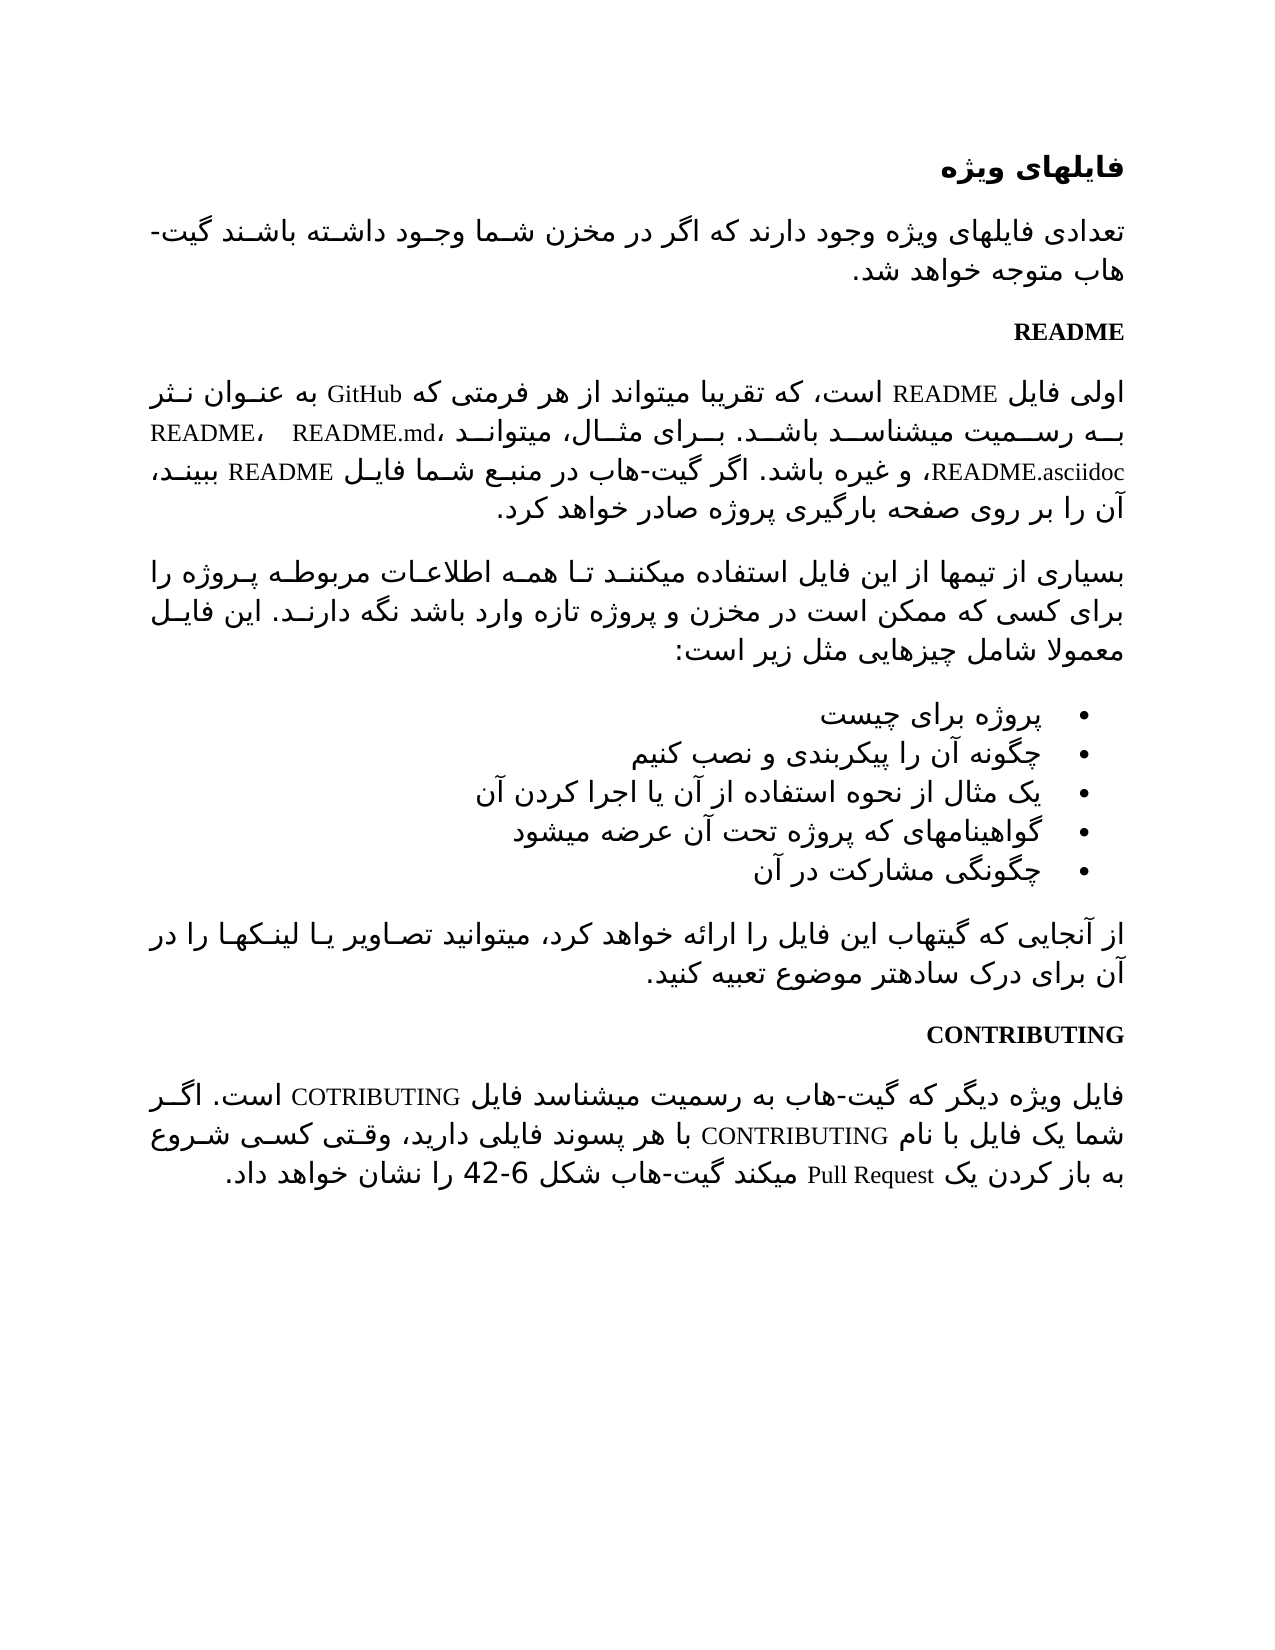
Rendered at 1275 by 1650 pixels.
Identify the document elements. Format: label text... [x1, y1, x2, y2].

list چگونگی مشارکت در آن [150, 853, 1080, 887]
text CONTRIBUTING [150, 1020, 1125, 1049]
list چگونه آن را پیکربندی و نصب کنیم [150, 737, 1080, 771]
text اولی فایل README است، که تقریبا میتواند از هر فرمتی که GitHub به عنوان نثر به رسمیت میشناسد باشد. برای مثال، میتواند README، README.md، README.asciidoc، و غیره باشد. اگر گیت-هاب در منبع شما فایل README ببیند، آن را بر روی صفحه بارگیری پروژه صادر خواهد کرد. [150, 375, 1125, 526]
list گواهینامهای که پروژه تحت آن عرضه میشود [150, 814, 1080, 848]
text از آنجایی که گیتهاب این فایل را ارائه خواهد کرد، میتوانید تصاویر یا لینکها را در آن برای درک سادهتر موضوع تعبیه کنید. [150, 917, 1125, 990]
text README [150, 317, 1125, 346]
list پروژه برای چیست [150, 698, 1080, 732]
text بسیاری از تیمها از این فایل استفاده میکنند تا همه اطلاعات مربوطه پروژه را برای کسی که ممکن است در مخزن و پروژه تازه وارد باشد نگه دارند. این فایل معمولا شامل چیزهایی مثل زیر است: [150, 556, 1125, 668]
list یک مثال از نحوه استفاده از آن یا اجرا کردن آن [150, 776, 1080, 809]
text فایل ویژه دیگر که گیت-هاب به رسمیت میشناسد فایل COTRIBUTING است. اگر شما یک فایل با نام CONTRIBUTING با هر پسوند فایلی دارید، وقتی کسی شروع به باز کردن یک Pull Request میکند گیت-هاب شکل 6-42 را نشان خواهد داد. [150, 1078, 1125, 1190]
text تعدادی فایلهای ویژه وجود دارند که اگر در مخزن شما وجود داشته باشند گیت-هاب متوجه خواهد شد. [150, 214, 1125, 287]
text فایلهای ویژه [150, 150, 1125, 184]
